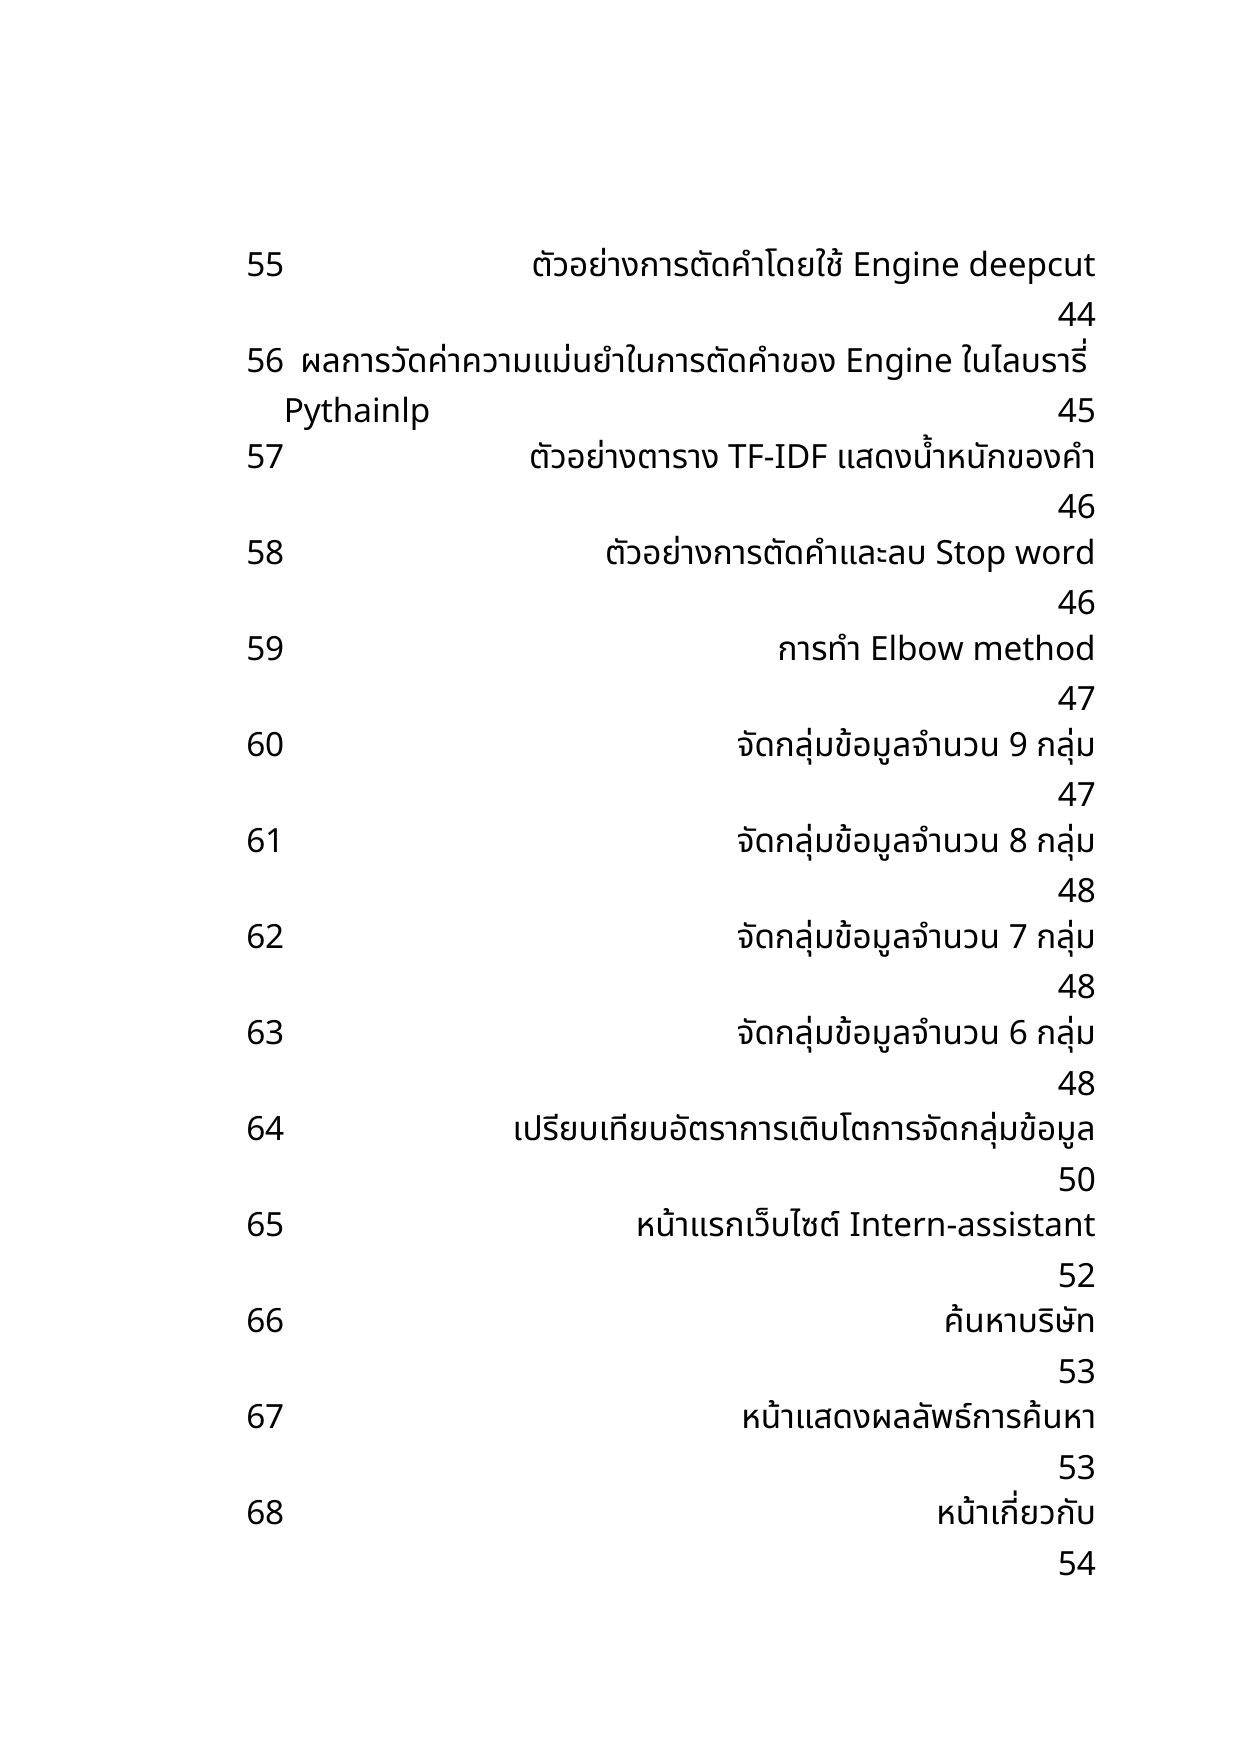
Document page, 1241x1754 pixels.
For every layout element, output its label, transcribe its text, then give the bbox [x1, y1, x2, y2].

text ค้นหาบริษัท 53 [246, 1297, 1092, 1393]
text หน้าแสดงผลลัพธ์การค้นหา 53 [246, 1393, 1092, 1489]
text ตัวอย่างตาราง TF-IDF แสดงน้ำหนักของคำ 46 [246, 432, 1092, 528]
text การทำ Elbow method 47 [246, 624, 1092, 721]
text จัดกลุ่มข้อมูลจำนวน 8 กลุ่ม 48 [246, 817, 1092, 913]
text จัดกลุ่มข้อมูลจำนวน 9 กลุ่ม 47 [246, 721, 1092, 817]
text หน้าเกี่ยวกับ 54 [246, 1489, 1092, 1585]
text จัดกลุ่มข้อมูลจำนวน 6 กลุ่ม 48 [246, 1009, 1092, 1105]
text ตัวอย่างการตัดคำโดยใช้ Engine deepcut 44 [246, 240, 1092, 336]
text เปรียบเทียบอัตราการเติบโตการจัดกลุ่มข้อมูล 50 [246, 1105, 1092, 1201]
text ผลการวัดค่าความแม่นยำในการตัดคำของ Engine ในไลบรารี่ Pythainlp 45 [246, 336, 1092, 432]
text หน้าแรกเว็บไซต์ Intern-assistant 52 [246, 1201, 1092, 1297]
text ตัวอย่างการตัดคำและลบ Stop word 46 [246, 528, 1092, 624]
text จัดกลุ่มข้อมูลจำนวน 7 กลุ่ม 48 [246, 913, 1092, 1009]
